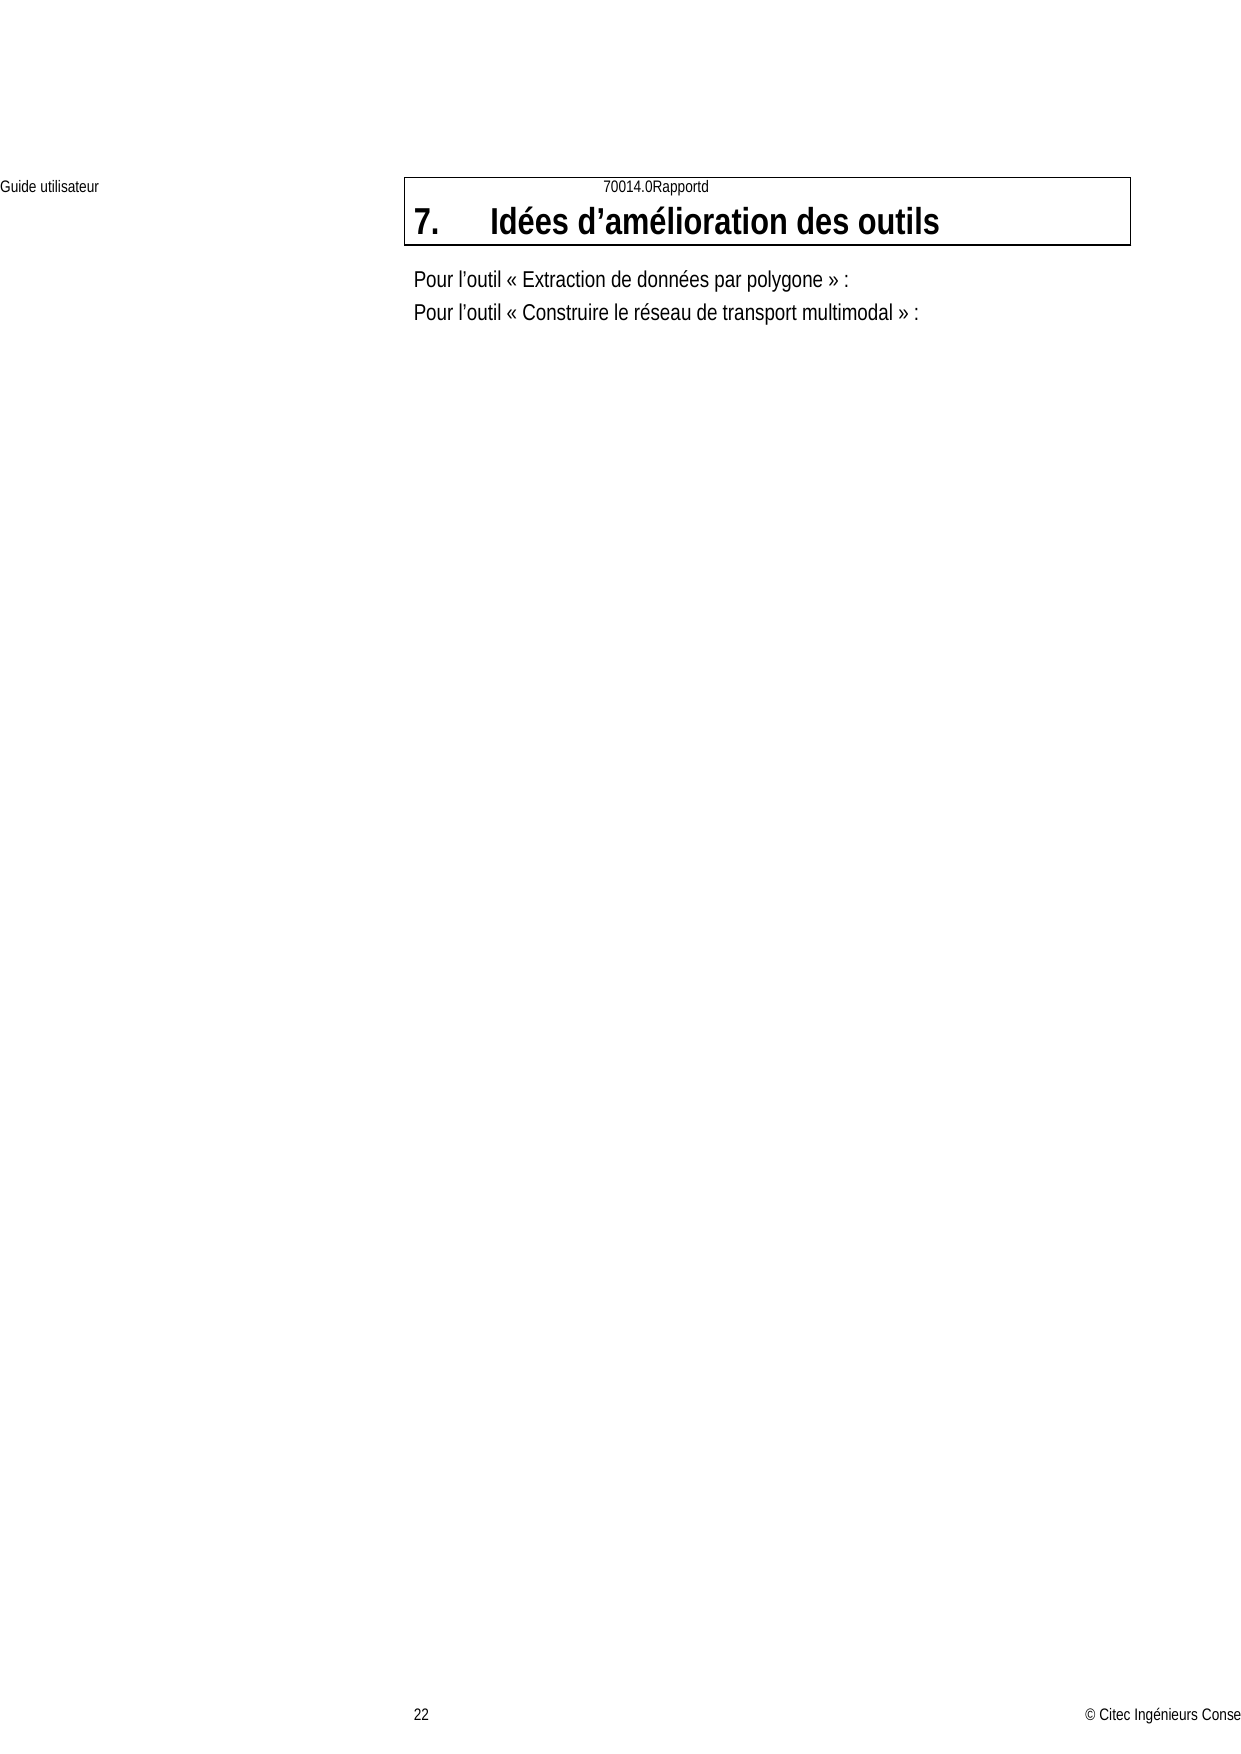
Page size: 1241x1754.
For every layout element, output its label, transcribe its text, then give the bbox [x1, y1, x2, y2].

text Idées d’amélioration des outils [405, 178, 1130, 244]
text Pour l’outil « Construire le réseau de transport multimodal » : [413, 299, 1122, 325]
text Pour l’outil « Extraction de données par polygone » : [413, 266, 1122, 293]
